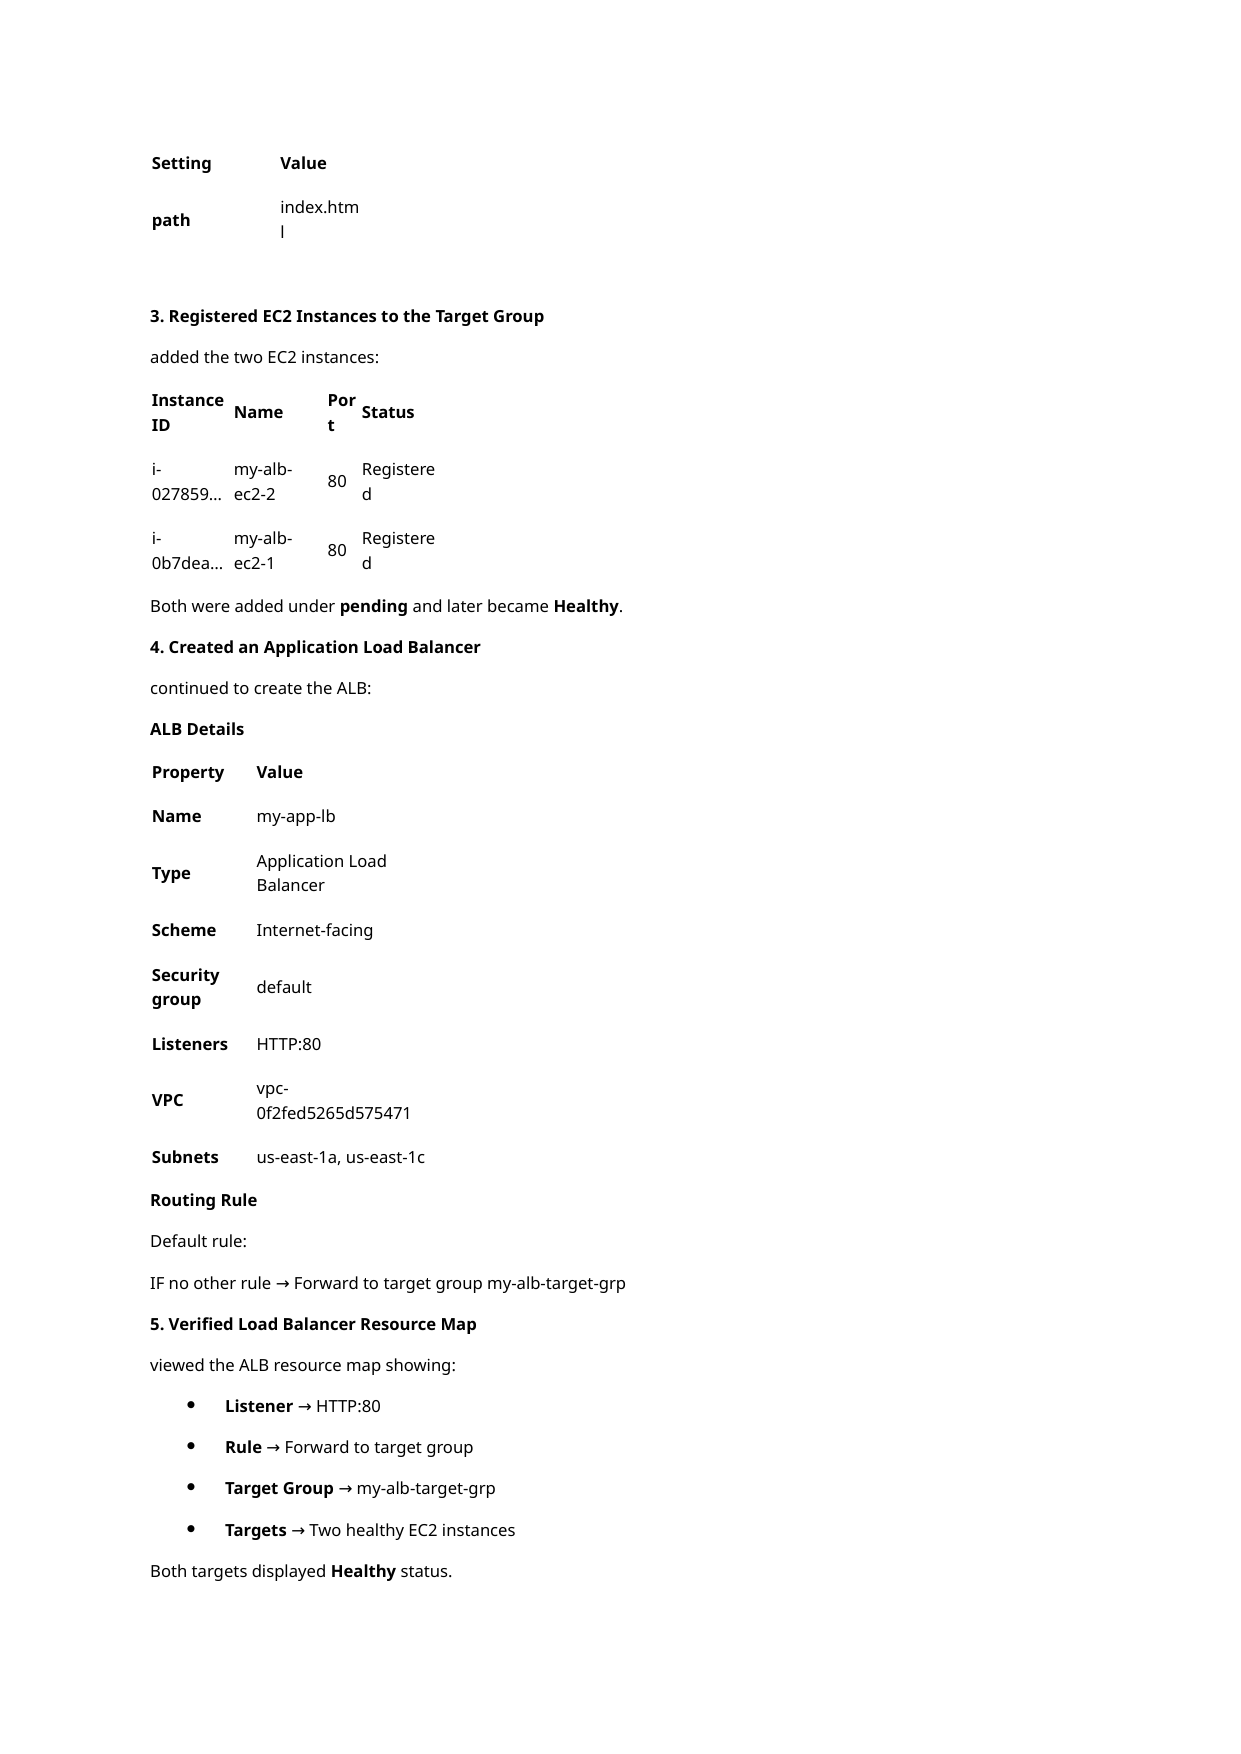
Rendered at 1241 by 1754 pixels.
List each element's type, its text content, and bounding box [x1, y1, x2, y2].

table_header Property [150, 759, 255, 803]
table_header Instance ID [150, 387, 232, 456]
table_cell Name [150, 804, 255, 848]
table_header Port [326, 387, 360, 456]
table_header Setting [150, 150, 278, 194]
table_cell Registered [360, 525, 438, 594]
table_cell i-027859… [150, 456, 232, 525]
table_cell Application Load Balancer [255, 848, 436, 917]
table_cell Registered [360, 456, 438, 525]
list Targets → Two healthy EC2 instances [187, 1518, 1090, 1541]
text 4. Created an Application Load Balancer [150, 635, 1090, 658]
text IF no other rule → Forward to target group my-alb-target-grp [150, 1271, 1090, 1294]
table_cell vpc-0f2fed5265d575471 [255, 1075, 436, 1144]
list Target Group → my-alb-target-grp [187, 1477, 1090, 1500]
text Default rule: [150, 1230, 1090, 1253]
text viewed the ALB resource map showing: [150, 1353, 1090, 1376]
table_header Value [279, 150, 363, 194]
list Listener → HTTP:80 [187, 1395, 1090, 1417]
table_cell default [255, 962, 436, 1031]
table_header Value [255, 759, 436, 803]
table_cell 80 [326, 525, 360, 594]
text ALB Details [150, 718, 1090, 740]
table_cell Health check path [150, 195, 278, 264]
table_cell us-east-1a, us-east-1c [255, 1144, 436, 1189]
text added the two EC2 instances: [150, 346, 1090, 369]
list Rule → Forward to target group [187, 1436, 1090, 1458]
text 5. Verified Load Balancer Resource Map [150, 1312, 1090, 1335]
text 3. Registered EC2 Instances to the Target Group [150, 305, 1090, 327]
table_cell Scheme [150, 917, 255, 962]
table_cell VPC [150, 1075, 255, 1144]
table_header Status [360, 387, 438, 456]
text Both were added under pending and later became Healthy. [150, 594, 1090, 617]
text continued to create the ALB: [150, 677, 1090, 699]
table_cell Subnets [150, 1144, 255, 1189]
table_cell HTTP:80 [255, 1031, 436, 1075]
table_cell my-alb-ec2-2 [232, 456, 326, 525]
table_header Name [232, 387, 326, 456]
table_cell Type [150, 848, 255, 917]
table_cell my-app-lb [255, 804, 436, 848]
table_cell /index.html [279, 195, 363, 264]
table_cell Listeners [150, 1031, 255, 1075]
table_cell i-0b7dea… [150, 525, 232, 594]
table_cell 80 [326, 456, 360, 525]
text Both targets displayed Healthy status. [150, 1559, 1090, 1582]
table_cell Security group [150, 962, 255, 1031]
table_cell my-alb-ec2-1 [232, 525, 326, 594]
table_cell Internet-facing [255, 917, 436, 962]
text Routing Rule [150, 1189, 1090, 1212]
